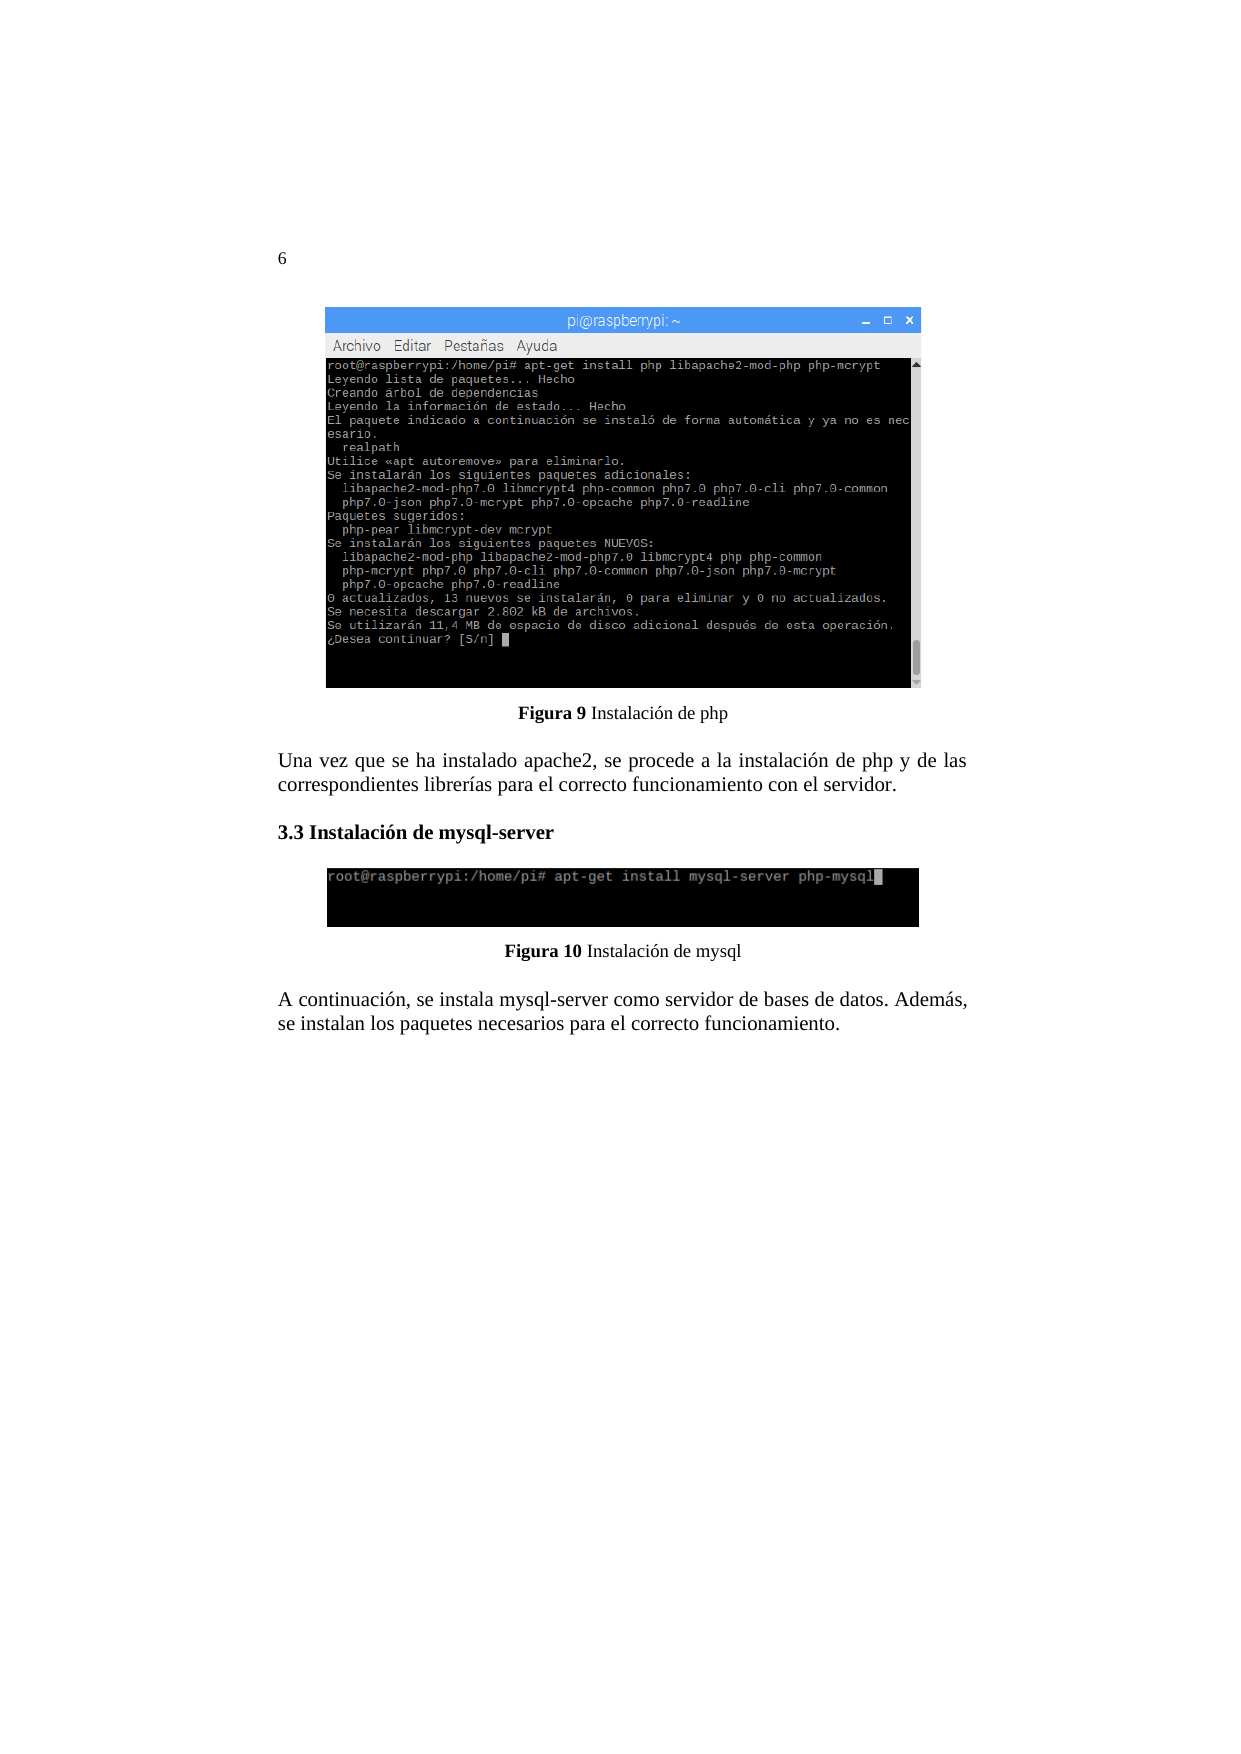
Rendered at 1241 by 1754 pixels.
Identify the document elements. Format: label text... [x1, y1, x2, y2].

text Figura 9 Instalación de php [278, 700, 968, 723]
text Figura 10 Instalación de mysql [278, 939, 968, 962]
picture [325, 307, 922, 688]
text A continuación, se instala mysql-server como servidor de bases de datos. Además, se instalan los paquetes necesarios para el correcto funcionamiento. [278, 987, 968, 1035]
text 3.3 Instalación de mysql-server [278, 820, 968, 844]
text Una vez que se ha instalado apache2, se procede a la instalación de php y de las correspondientes librerías para el correcto funcionamiento con el servidor. [278, 748, 968, 796]
picture [327, 868, 919, 927]
